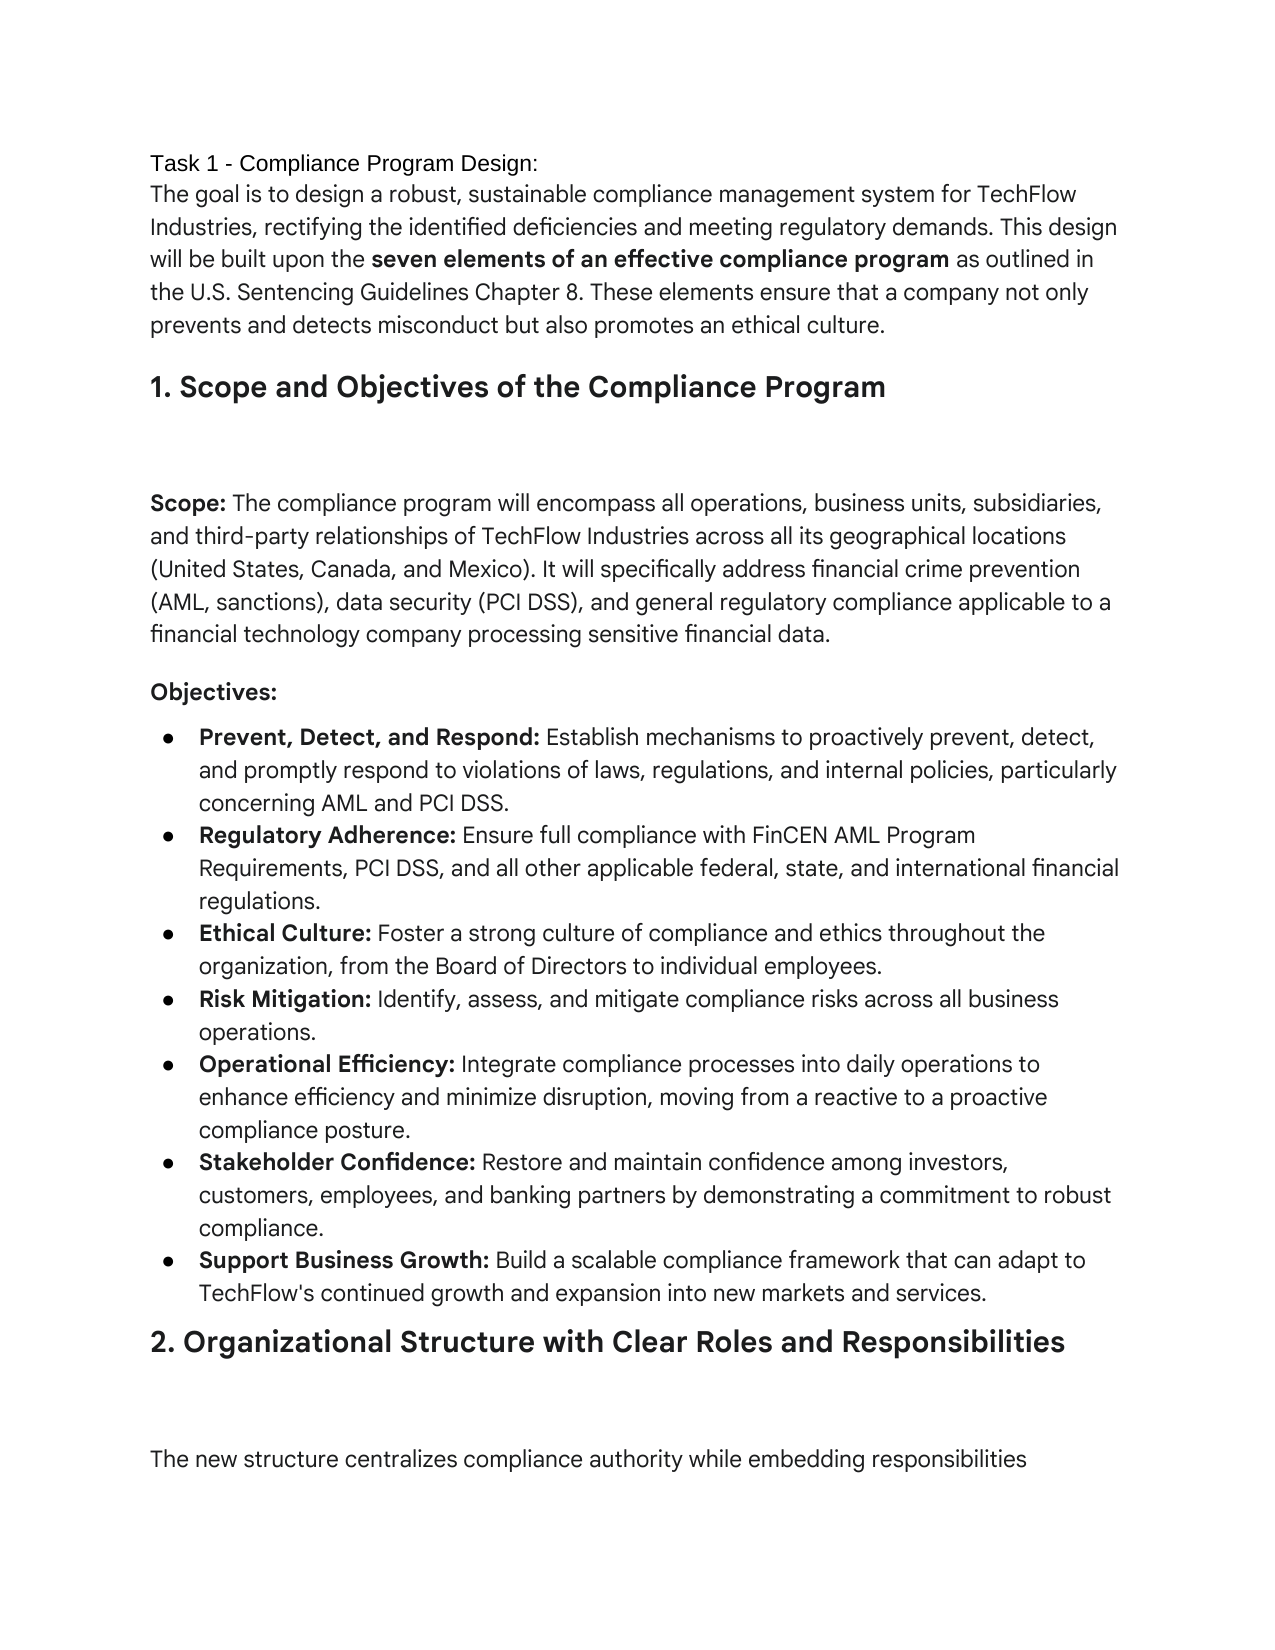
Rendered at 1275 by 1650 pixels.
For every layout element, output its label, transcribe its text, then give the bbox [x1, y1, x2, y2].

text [150, 1445, 1125, 1474]
text The goal is to design a robust, sustainable compliance management system for TechFlow Industries, rectifying the identified deficiencies and meeting regulatory demands. This design will be built upon the seven elements of an effective compliance program as outlined in the U.S. Sentencing Guidelines Chapter 8. These elements ensure that a company not only prevents and detects misconduct but also promotes an ethical culture. [150, 180, 1125, 340]
list Ethical Culture: Foster a strong culture of compliance and ethics throughout the organization, from the Board of Directors to individual employees. [161, 919, 1125, 981]
list Support Business Growth: Build a scalable compliance framework that can adapt to TechFlow's continued growth and expansion into new markets and services. [161, 1247, 1125, 1308]
list Stakeholder Confidence: Restore and maintain confidence among investors, customers, employees, and banking partners by demonstrating a commitment to robust compliance. [161, 1148, 1125, 1243]
list Prevent, Detect, and Respond: Establish mechanisms to proactively prevent, detect, and promptly respond to violations of laws, regulations, and internal policies, particularly concerning AML and PCI DSS. [161, 723, 1125, 817]
text Scope: The compliance program will encompass all operations, business units, subsidiaries, and third-party relationships of TechFlow Industries across all its geographical locations (United States, Canada, and Mexico). It will specifically address financial crime prevention (AML, sanctions), data security (PCI DSS), and general regulatory compliance applicable to a financial technology company processing sensitive financial data. [150, 489, 1125, 649]
subtitle 1. Scope and Objectives of the Compliance Program [150, 369, 1125, 405]
text Task 1 - Compliance Program Design: [150, 150, 1125, 176]
list Risk Mitigation: Identify, assess, and mitigate compliance risks across all business operations. [161, 985, 1125, 1046]
list Regulatory Adherence: Ensure full compliance with FinCEN AML Program Requirements, PCI DSS, and all other applicable federal, state, and international financial regulations. [161, 821, 1125, 916]
subtitle 2. Organizational Structure with Clear Roles and Responsibilities [150, 1324, 1125, 1361]
list Operational Efficiency: Integrate compliance processes into daily operations to enhance efficiency and minimize disruption, moving from a reactive to a proactive compliance posture. [161, 1050, 1125, 1144]
text Objectives: [150, 678, 1125, 707]
